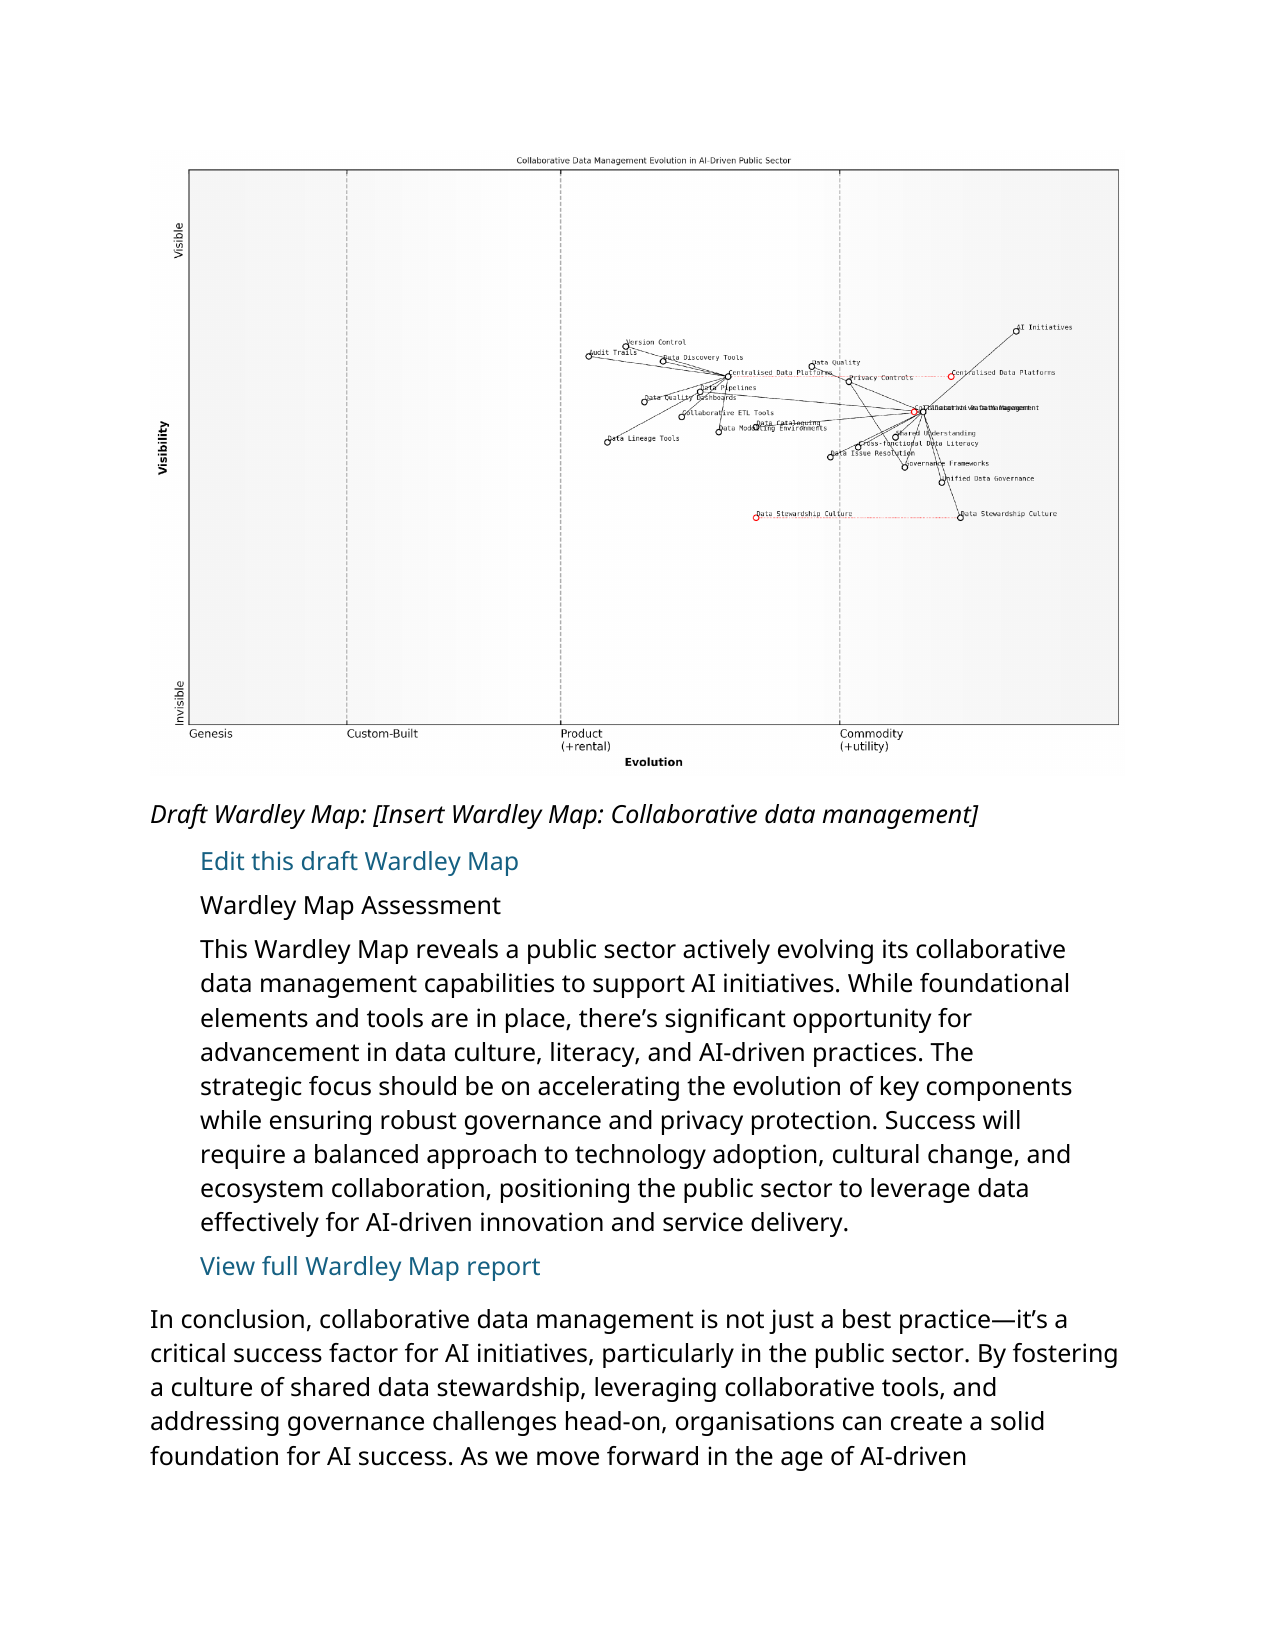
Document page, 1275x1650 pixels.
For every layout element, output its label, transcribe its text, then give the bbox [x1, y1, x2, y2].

text Wardley Map Assessment [200, 888, 1075, 922]
text View full Wardley Map report [200, 1249, 1075, 1283]
picture [150, 150, 1125, 776]
text Edit this draft Wardley Map [200, 843, 1075, 877]
text This Wardley Map reveals a public sector actively evolving its collaborative data management capabilities to support AI initiatives. While foundational elements and tools are in place, there’s significant opportunity for advancement in data culture, literacy, and AI-driven practices. The strategic focus should be on accelerating the evolution of key components while ensuring robust governance and privacy protection. Success will require a balanced approach to technology adoption, cultural change, and ecosystem collaboration, positioning the public sector to leverage data effectively for AI-driven innovation and service delivery. [200, 932, 1075, 1239]
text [150, 1302, 1125, 1472]
text Draft Wardley Map: [Insert Wardley Map: Collaborative data management] [150, 797, 1125, 831]
